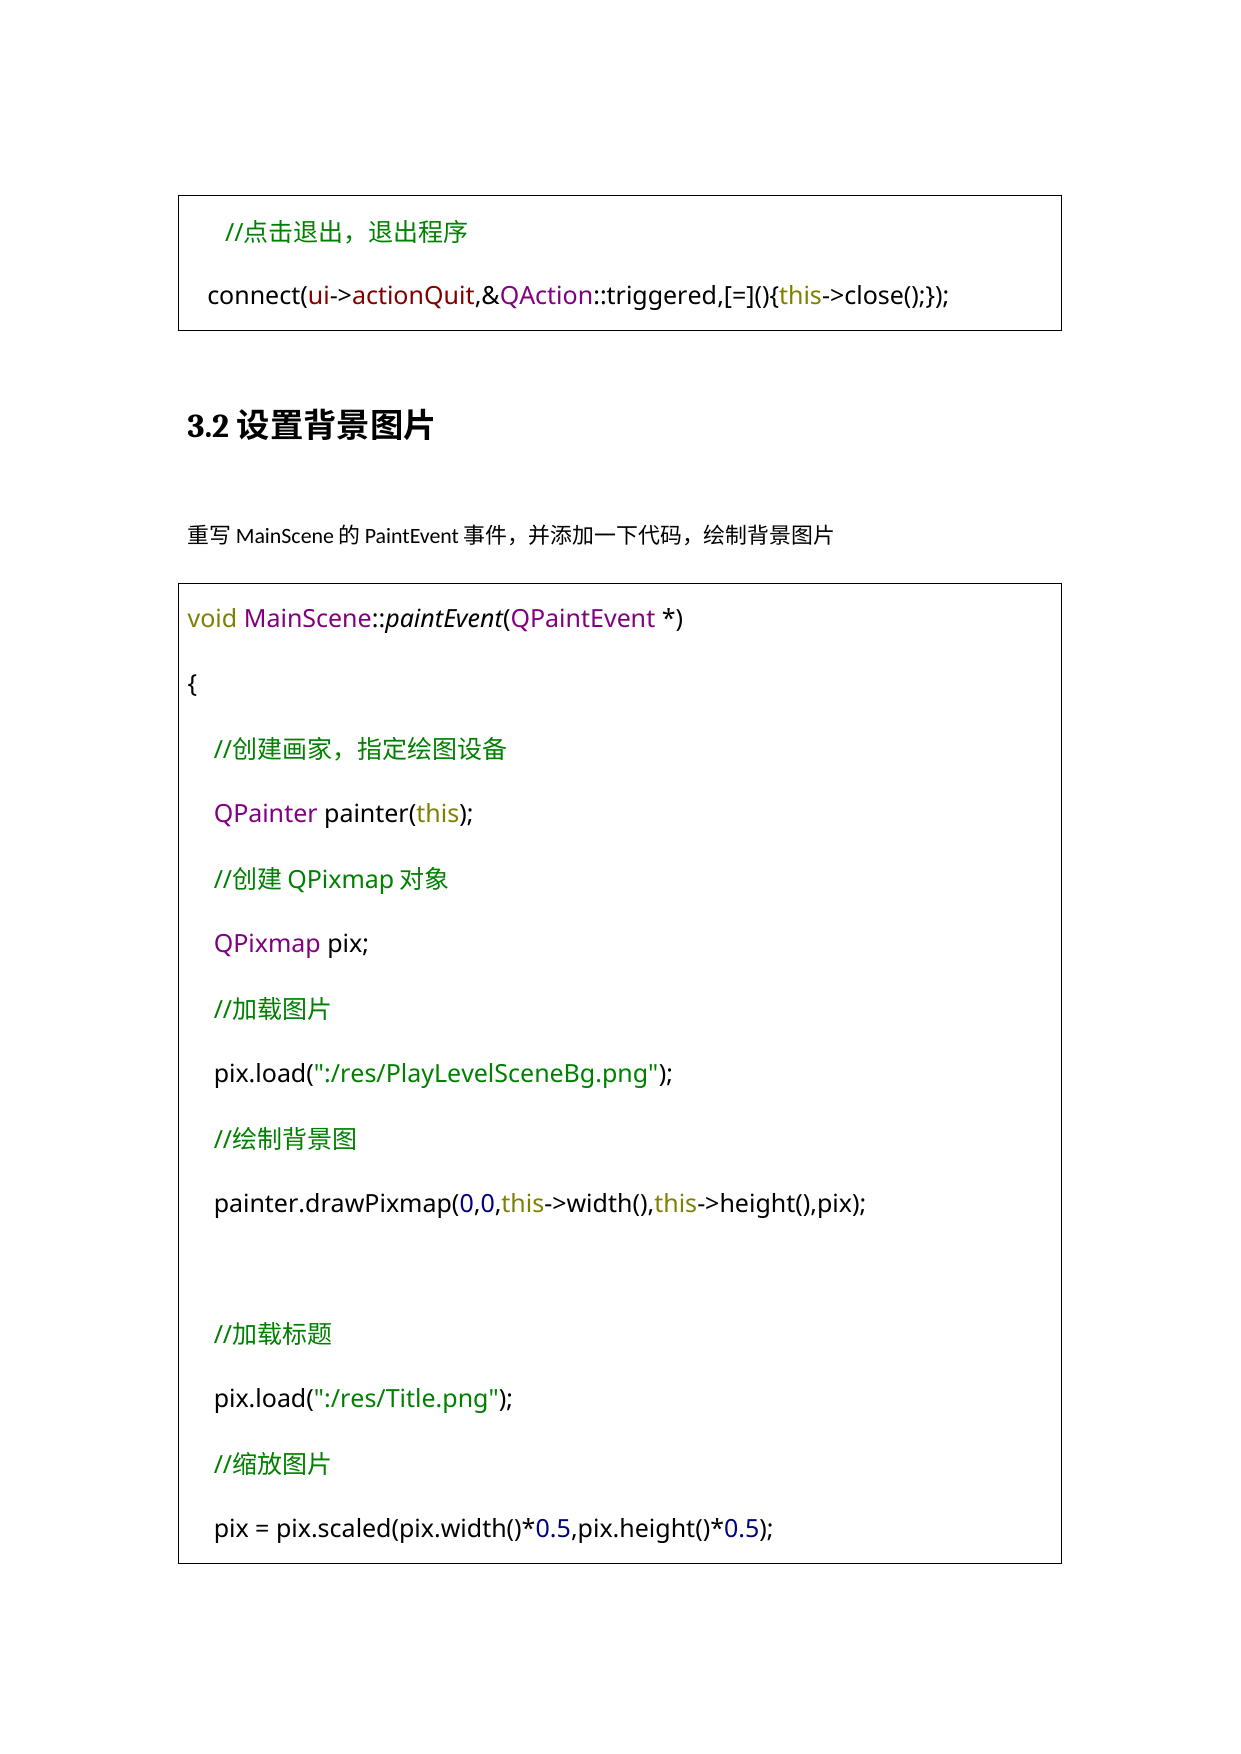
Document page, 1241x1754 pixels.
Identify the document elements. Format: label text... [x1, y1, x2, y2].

text //点击退出，退出程序 [179, 196, 1061, 259]
text pix = pix.scaled(pix.width()*0.5,pix.height()*0.5); [179, 1492, 1061, 1563]
text connect(ui->actionQuit,&QAction::triggered,[=](){this->close();}); [179, 259, 1061, 330]
text //缩放图片 [187, 1431, 1053, 1492]
text //创建画家，指定绘图设备 [187, 716, 1053, 781]
text pix.load(":/res/PlayLevelSceneBg.png"); [187, 1041, 1053, 1106]
text { [187, 651, 1053, 716]
text 重写MainScene的PaintEvent事件，并添加一下代码，绘制背景图片 [187, 517, 1053, 550]
text //创建QPixmap对象 [187, 846, 1053, 911]
text //加载图片 [187, 976, 1053, 1041]
text //加载标题 [187, 1301, 1053, 1366]
text QPixmap pix; [187, 911, 1053, 976]
text //绘制背景图 [187, 1106, 1053, 1171]
text QPainter painter(this); [187, 781, 1053, 846]
text painter.drawPixmap(0,0,this->width(),this->height(),pix); [187, 1171, 1053, 1236]
text pix.load(":/res/Title.png"); [187, 1366, 1053, 1431]
text void MainScene::paintEvent(QPaintEvent *) [179, 584, 1061, 651]
subtitle 3.2 设置背景图片 [187, 390, 1053, 455]
